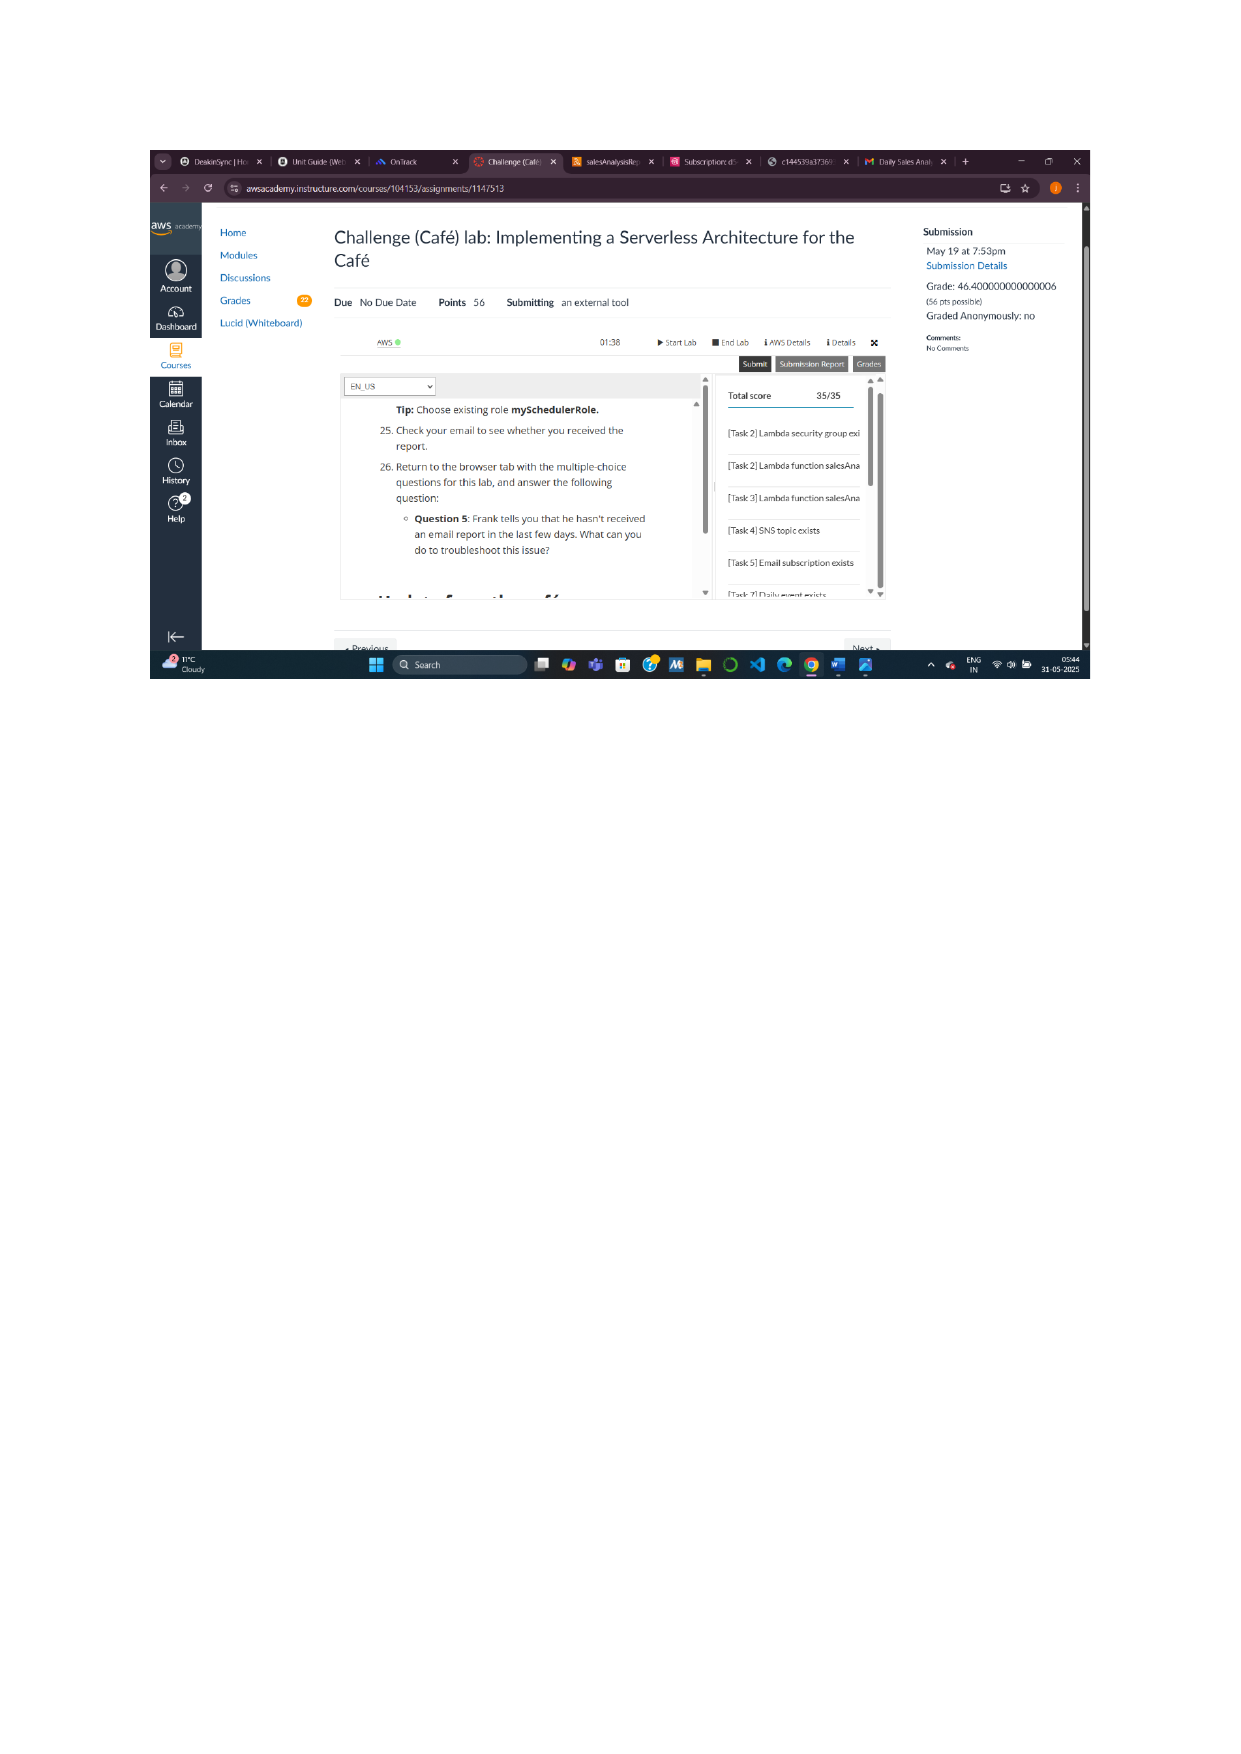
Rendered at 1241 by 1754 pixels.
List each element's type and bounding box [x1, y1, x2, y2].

picture [150, 150, 1091, 679]
